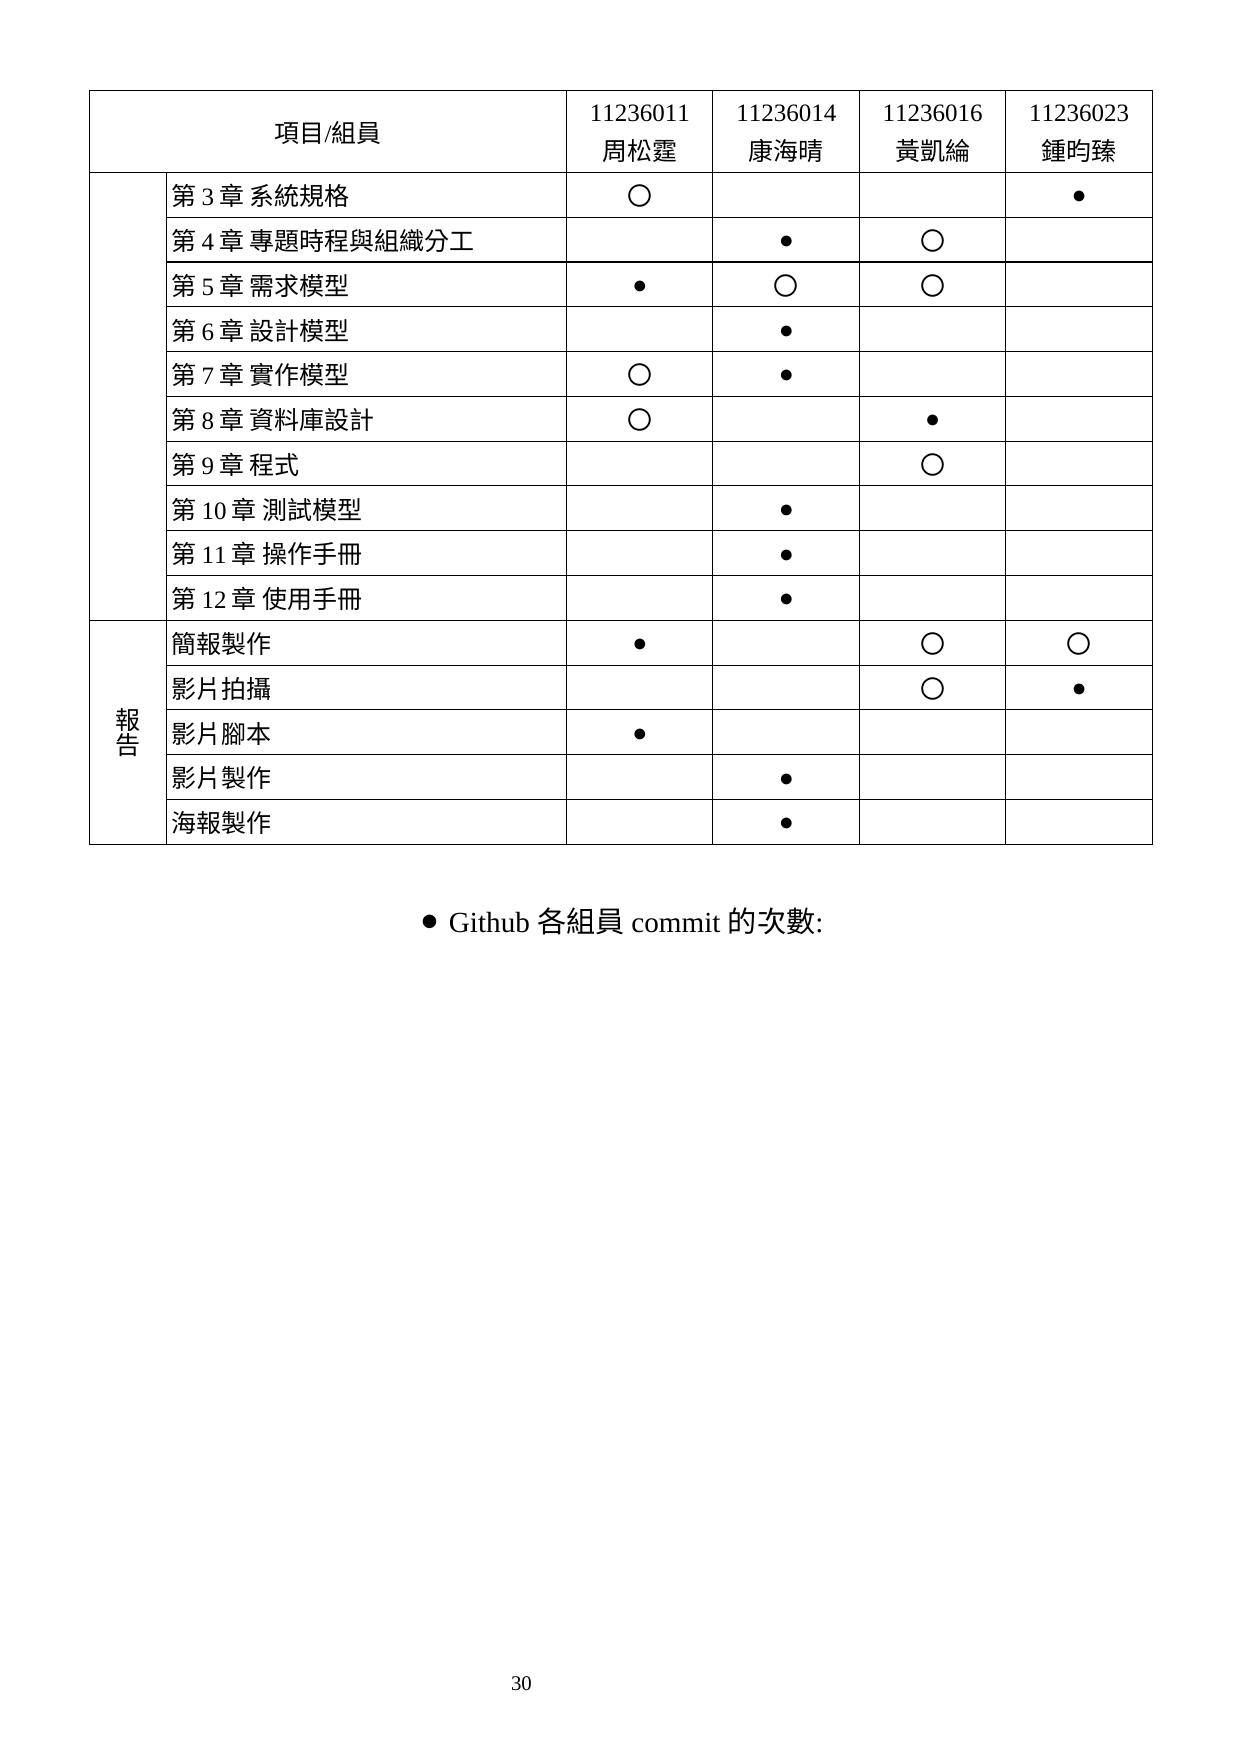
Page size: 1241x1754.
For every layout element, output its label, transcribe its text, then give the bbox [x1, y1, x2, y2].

table_cell [1006, 352, 1152, 396]
table_cell 海報製作 [167, 800, 566, 844]
table_cell 〇 [1006, 621, 1152, 664]
table_cell [567, 666, 712, 709]
table_cell ● [567, 621, 712, 664]
table_cell [860, 531, 1005, 575]
table_cell [713, 621, 859, 664]
table_cell 第3章 系統規格 [167, 173, 566, 217]
table_cell 〇 [713, 263, 859, 306]
table_cell [860, 307, 1005, 351]
table_cell [713, 710, 859, 754]
table_cell 〇 [567, 352, 712, 396]
table_cell 影片拍攝 [167, 666, 566, 709]
table_cell [860, 800, 1005, 844]
table_cell 〇 [860, 666, 1005, 709]
table_cell [567, 442, 712, 485]
table_cell ● [713, 755, 859, 799]
table_cell ● [567, 263, 712, 306]
table_cell [1006, 486, 1152, 530]
table_cell [567, 486, 712, 530]
table_header 11236014 康海晴 [713, 91, 859, 172]
table_cell 〇 [860, 621, 1005, 664]
table_cell 影片腳本 [167, 710, 566, 754]
table_cell ● [713, 576, 859, 620]
table_cell [1006, 576, 1152, 620]
table_cell [1006, 755, 1152, 799]
table_cell 報告 [90, 621, 166, 844]
table_cell 第8章 資料庫設計 [167, 397, 566, 441]
table_header 11236011 周松霆 [567, 91, 712, 172]
table_cell 第10章 測試模型 [167, 486, 566, 530]
table_header 11236023 鍾昀臻 [1006, 91, 1152, 172]
table_header 項目/組員 [90, 91, 566, 172]
table_cell [567, 218, 712, 261]
table_cell 第7章 實作模型 [167, 352, 566, 396]
table_cell ● [713, 218, 859, 261]
table_cell [713, 397, 859, 441]
table_cell 〇 [860, 442, 1005, 485]
table_cell 第9章 程式 [167, 442, 566, 485]
table_cell [1006, 710, 1152, 754]
table_cell [860, 173, 1005, 217]
table_cell [567, 755, 712, 799]
table_cell [1006, 263, 1152, 306]
table_cell 第4章 專題時程與組織分工 [167, 218, 566, 261]
table_cell 簡報製作 [167, 621, 566, 664]
table_cell 〇 [860, 218, 1005, 261]
table_cell ● [713, 307, 859, 351]
table_cell [1006, 397, 1152, 441]
table_cell 第12章 使用手冊 [167, 576, 566, 620]
table_cell [567, 800, 712, 844]
table_cell [860, 710, 1005, 754]
table_cell [1006, 800, 1152, 844]
table_cell [860, 576, 1005, 620]
table_cell [1006, 442, 1152, 485]
table_cell 第5章 需求模型 [167, 263, 566, 306]
table_cell 第11章 操作手冊 [167, 531, 566, 575]
table_cell [1006, 307, 1152, 351]
table_cell 〇 [567, 397, 712, 441]
table_header 11236016 黃凱綸 [860, 91, 1005, 172]
table_cell ● [1006, 173, 1152, 217]
table_cell [860, 755, 1005, 799]
table_cell ● [1006, 666, 1152, 709]
table_cell ● [713, 531, 859, 575]
table_cell [1006, 218, 1152, 261]
table_cell [567, 531, 712, 575]
table_cell 〇 [567, 173, 712, 217]
table_cell ● [713, 352, 859, 396]
table_cell [860, 352, 1005, 396]
table_cell [567, 576, 712, 620]
table_cell ● [567, 710, 712, 754]
table_cell 〇 [860, 263, 1005, 306]
table_cell 影片製作 [167, 755, 566, 799]
table_cell ● [713, 486, 859, 530]
table_cell ● [713, 800, 859, 844]
table_cell [1006, 531, 1152, 575]
table_cell [567, 307, 712, 351]
table_cell [713, 442, 859, 485]
table_cell ● [860, 397, 1005, 441]
table_cell 第6章 設計模型 [167, 307, 566, 351]
table_cell [713, 173, 859, 217]
table_cell [713, 666, 859, 709]
text ⚫ Github 各組員 commit 的次數: [89, 882, 1152, 957]
table_cell [860, 486, 1005, 530]
